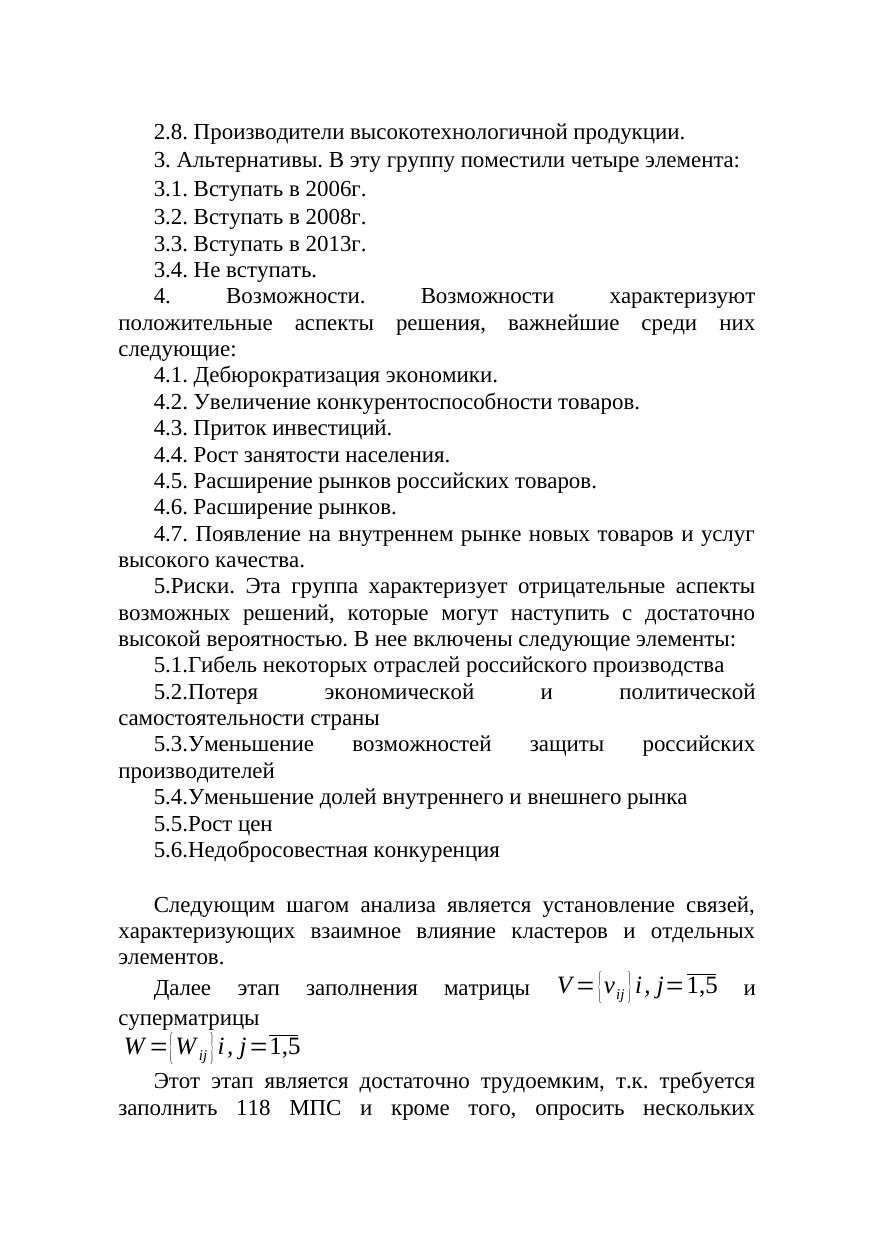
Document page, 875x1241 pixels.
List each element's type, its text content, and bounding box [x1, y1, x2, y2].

text 5.5.Рост цен [118, 809, 756, 836]
text 3.2. Вступать в 2008г. [118, 203, 756, 230]
text 5.1.Гибель некоторых отраслей российского производства [118, 651, 756, 678]
text 4.5. Расширение рынков российских товаров. [118, 467, 756, 493]
text 4.4. Рост занятости населения. [118, 441, 756, 467]
text 4.2. Увеличение конкурентоспособности товаров. [118, 388, 756, 414]
text 3.3. Вступать в 2013г. [118, 230, 756, 256]
text 4.7. Появление на внутреннем рынке новых товаров и услуг высокого качества. [118, 520, 756, 572]
text 2.8. Производители высокотехнологичной продукции. [118, 118, 756, 144]
text 4. Возможности. Возможности характеризуют положительные аспекты решения, важнейшие среди них следующие: [118, 282, 756, 362]
text 3. Альтернативы. В эту группу поместили четыре элемента: [118, 147, 756, 173]
text 3.1. Вступать в 2006г. [118, 175, 756, 201]
text 4.6. Расширение рынков. [118, 493, 756, 520]
text 5.2.Потеря экономической и политической самостоятельности страны [118, 678, 756, 731]
text 5.Риски. Эта группа характеризует отрицательные аспекты возможных решений, которые могут наступить с достаточно высокой вероятностью. В нее включены следующие элементы: [118, 572, 756, 651]
text 5.6.Недобросовестная конкуренция [118, 836, 756, 862]
text 4.1. Дебюрократизация экономики. [118, 362, 756, 388]
text Следующим шагом анализа является установление связей, характеризующих взаимное влияние кластеров и отдельных элементов. [118, 891, 756, 970]
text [118, 1067, 756, 1120]
text 4.3. Приток инвестиций. [118, 414, 756, 441]
text 5.3.Уменьшение возможностей защиты российских производителей [118, 731, 756, 783]
text Далее этап заполнения матрицы и суперматрицы [118, 970, 756, 1031]
text 5.4.Уменьшение долей внутреннего и внешнего рынка [118, 783, 756, 809]
text 3.4. Не вступать. [118, 256, 756, 282]
